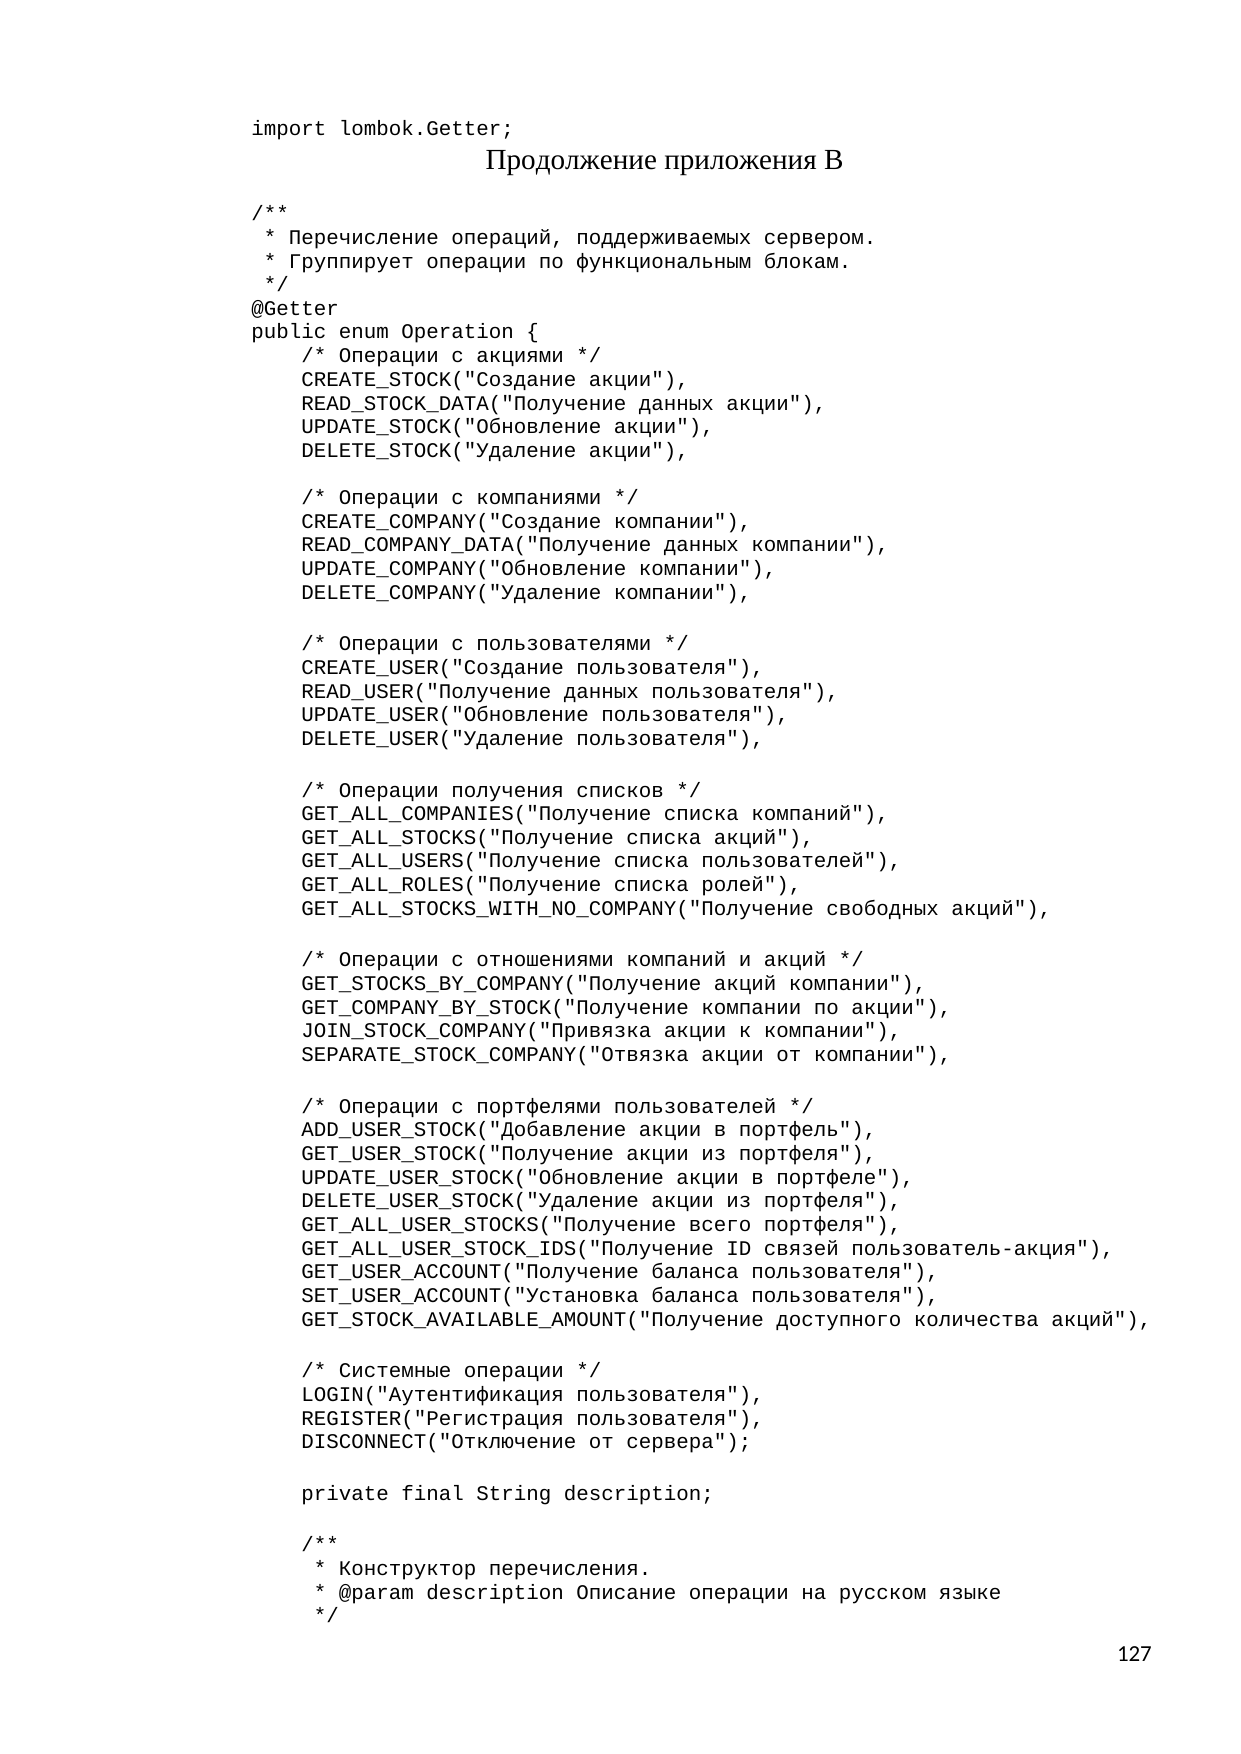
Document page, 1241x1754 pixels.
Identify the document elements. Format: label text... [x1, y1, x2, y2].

text /* Операции с компаниями */ [177, 487, 1152, 511]
text /* Операции с акциями */ [177, 345, 1152, 369]
text SET_USER_ACCOUNT("Установка баланса пользователя"), [177, 1285, 1152, 1308]
text GET_ALL_USER_STOCK_IDS("Получение ID связей пользователь-акция"), [177, 1238, 1152, 1261]
text GET_ALL_ROLES("Получение списка ролей"), [177, 874, 1152, 898]
text GET_USER_ACCOUNT("Получение баланса пользователя"), [177, 1261, 1152, 1285]
text public enum Operation { [177, 322, 1152, 345]
text GET_ALL_USERS("Получение списка пользователей"), [177, 851, 1152, 874]
text @Getter [177, 298, 1152, 322]
text GET_COMPANY_BY_STOCK("Получение компании по акции"), [177, 997, 1152, 1020]
text /* Операции с отношениями компаний и акций */ [177, 949, 1152, 973]
text SEPARATE_STOCK_COMPANY("Отвязка акции от компании"), [177, 1044, 1152, 1068]
text LOGIN("Аутентификация пользователя"), [177, 1384, 1152, 1407]
text UPDATE_USER("Обновление пользователя"), [177, 704, 1152, 728]
text /* Операции с портфелями пользователей */ [177, 1096, 1152, 1119]
text /* Операции с пользователями */ [177, 633, 1152, 657]
text GET_USER_STOCK("Получение акции из портфеля"), [177, 1143, 1152, 1167]
text DELETE_USER_STOCK("Удаление акции из портфеля"), [177, 1190, 1152, 1214]
text READ_STOCK_DATA("Получение данных акции"), [177, 392, 1152, 416]
text CREATE_COMPANY("Создание компании"), [177, 511, 1152, 534]
text * Перечисление операций, поддерживаемых сервером. [177, 227, 1152, 251]
text * Конструктор перечисления. [177, 1558, 1152, 1582]
text DISCONNECT("Отключение от сервера"); [177, 1431, 1152, 1455]
text /* Операции получения списков */ [177, 779, 1152, 803]
text DELETE_USER("Удаление пользователя"), [177, 728, 1152, 752]
text /** [177, 1534, 1152, 1558]
text ADD_USER_STOCK("Добавление акции в портфель"), [177, 1119, 1152, 1143]
text private final String description; [177, 1483, 1152, 1506]
text /** [177, 203, 1152, 227]
text REGISTER("Регистрация пользователя"), [177, 1407, 1152, 1431]
text UPDATE_COMPANY("Обновление компании"), [177, 558, 1152, 582]
text GET_ALL_COMPANIES("Получение списка компаний"), [177, 803, 1152, 827]
text * Группирует операции по функциональным блокам. [177, 251, 1152, 274]
text /* Системные операции */ [177, 1360, 1152, 1384]
text * @param description Описание операции на русском языке [177, 1582, 1152, 1605]
text */ [177, 274, 1152, 298]
text UPDATE_STOCK("Обновление акции"), [177, 416, 1152, 440]
text GET_ALL_STOCKS("Получение списка акций"), [177, 827, 1152, 851]
text GET_ALL_USER_STOCKS("Получение всего портфеля"), [177, 1214, 1152, 1238]
text CREATE_STOCK("Создание акции"), [177, 369, 1152, 392]
text GET_STOCK_AVAILABLE_AMOUNT("Получение доступного количества акций"), [177, 1308, 1152, 1332]
text DELETE_COMPANY("Удаление компании"), [177, 582, 1152, 605]
text import lombok.Getter; [177, 118, 1152, 142]
text */ [177, 1605, 1152, 1629]
text READ_USER("Получение данных пользователя"), [177, 681, 1152, 704]
text GET_ALL_STOCKS_WITH_NO_COMPANY("Получение свободных акций"), [177, 898, 1152, 921]
text READ_COMPANY_DATA("Получение данных компании"), [177, 534, 1152, 558]
text DELETE_STOCK("Удаление акции"), [177, 440, 1152, 463]
text UPDATE_USER_STOCK("Обновление акции в портфеле"), [177, 1167, 1152, 1190]
text JOIN_STOCK_COMPANY("Привязка акции к компании"), [177, 1020, 1152, 1044]
text GET_STOCKS_BY_COMPANY("Получение акций компании"), [177, 973, 1152, 997]
text CREATE_USER("Создание пользователя"), [177, 657, 1152, 681]
text Продолжение приложения В [177, 142, 1152, 175]
